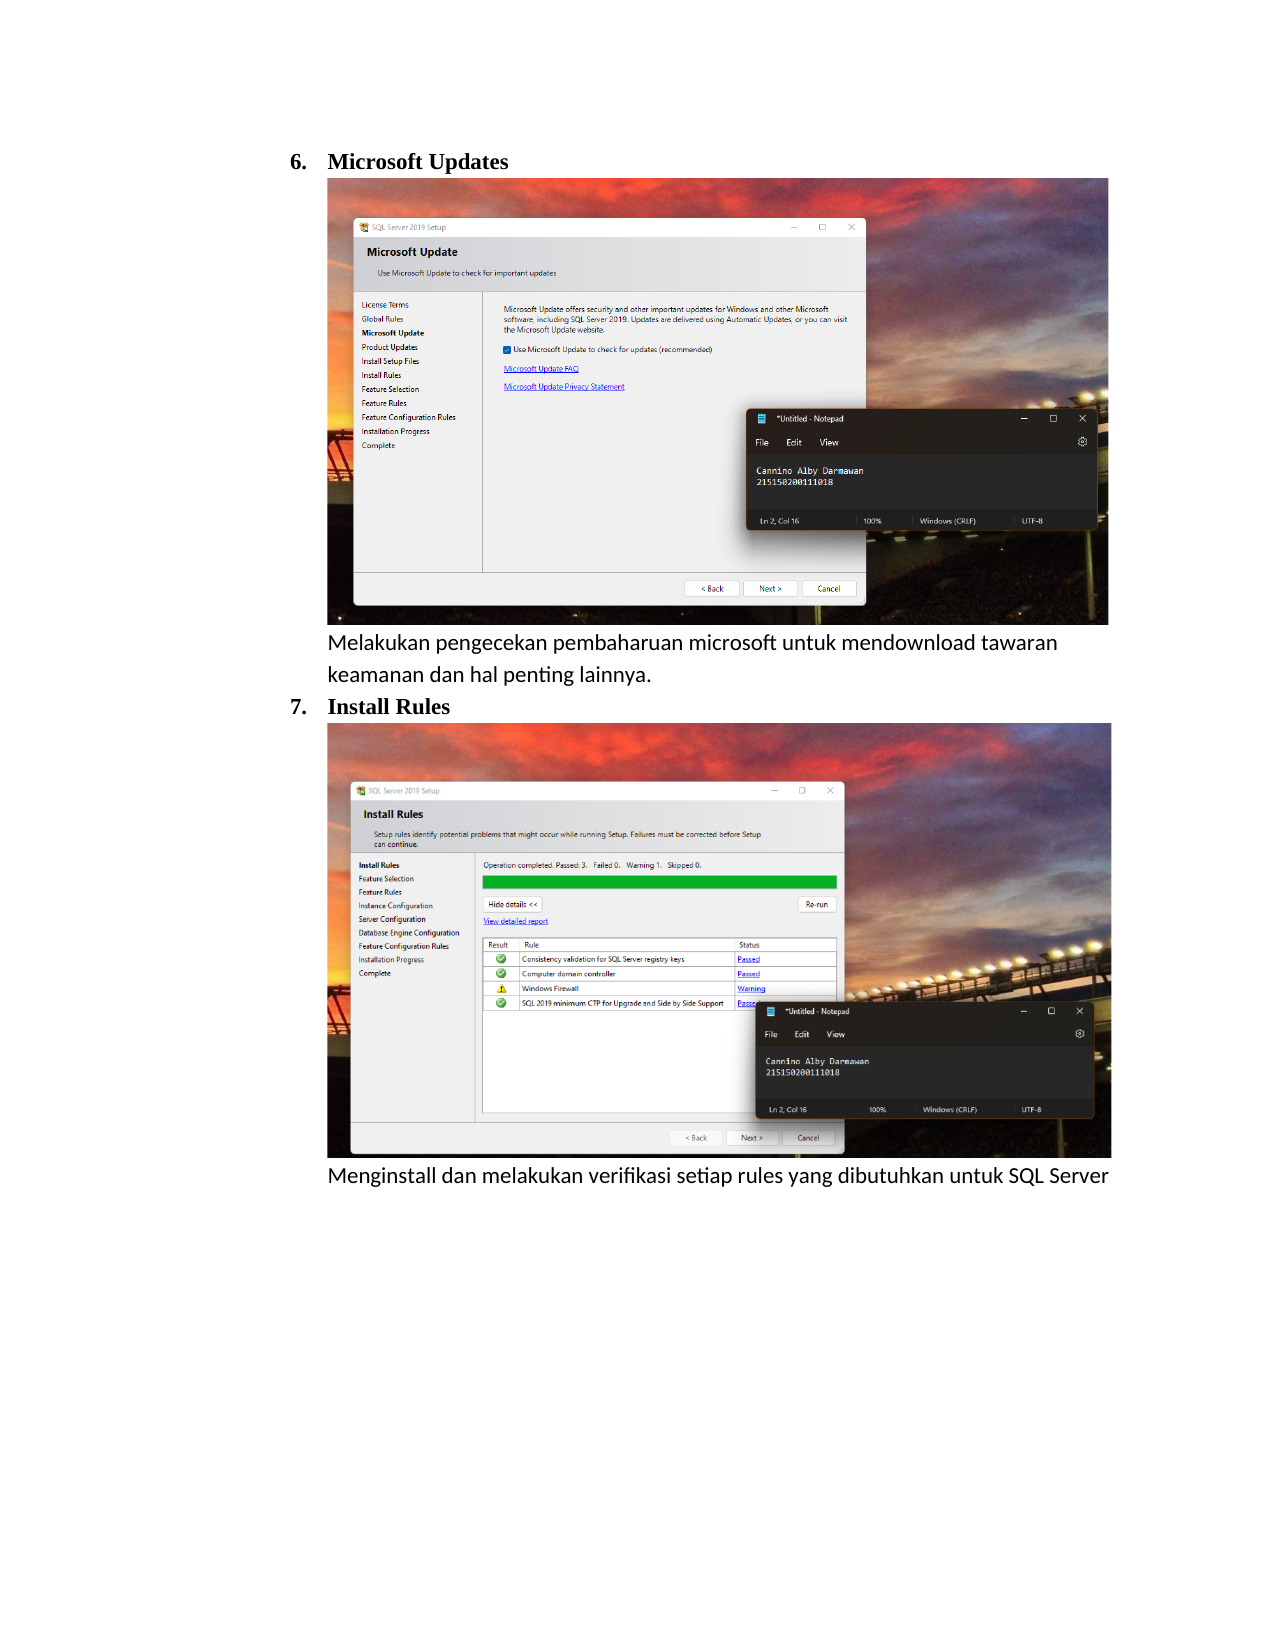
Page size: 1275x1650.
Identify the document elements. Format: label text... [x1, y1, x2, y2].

list Menginstall dan melakukan verifikasi setiap rules yang dibutuhkan untuk SQL Server [327, 1162, 1127, 1190]
list Melakukan pengecekan pembaharuan microsoft untuk mendownload tawaran keamanan dan hal penting lainnya. [327, 628, 1127, 689]
picture [327, 178, 1109, 625]
picture [327, 723, 1112, 1158]
